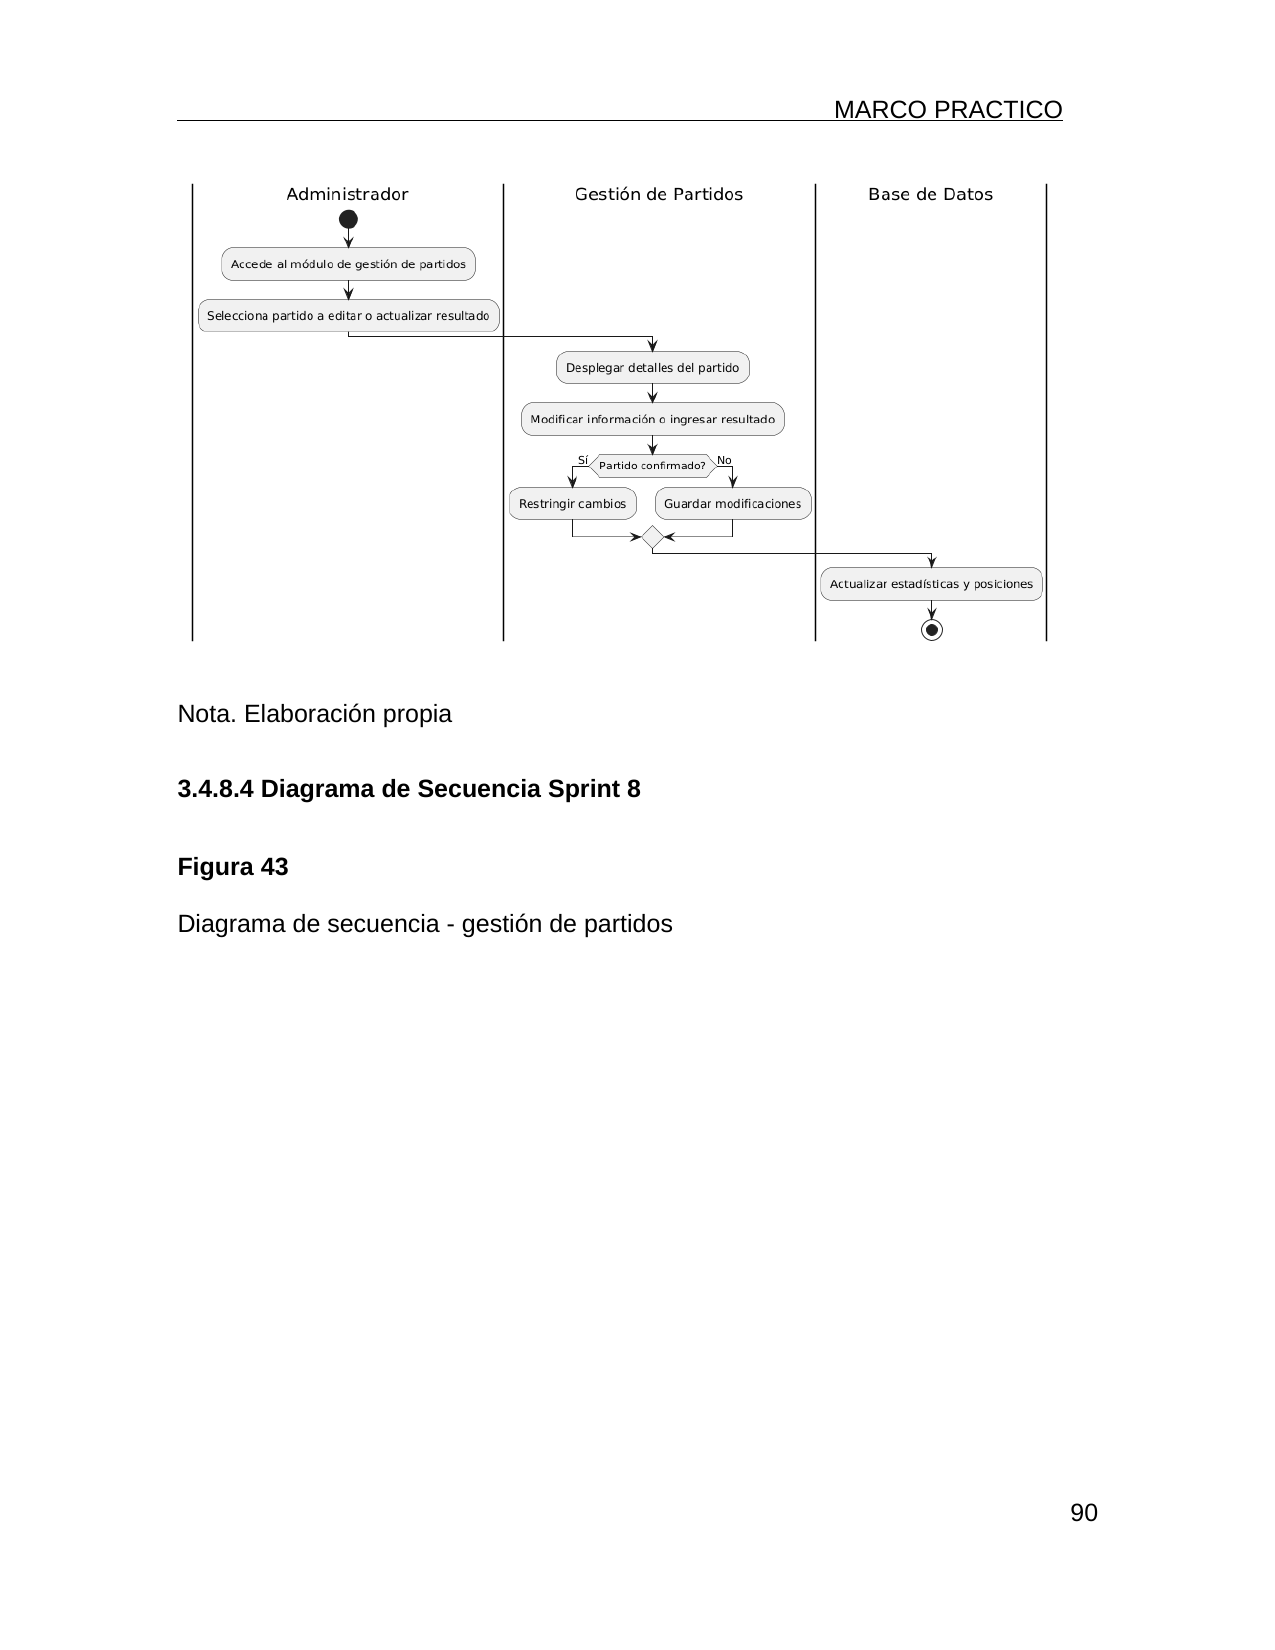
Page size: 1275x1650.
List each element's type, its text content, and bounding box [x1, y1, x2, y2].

text Nota. Elaboración propia [177, 699, 1098, 728]
text Figura 43 Diagrama de secuencia - gestión de partidos [177, 852, 1098, 938]
picture [177, 172, 1063, 650]
subtitle Diagrama de Secuencia Sprint 8 [177, 773, 1098, 802]
